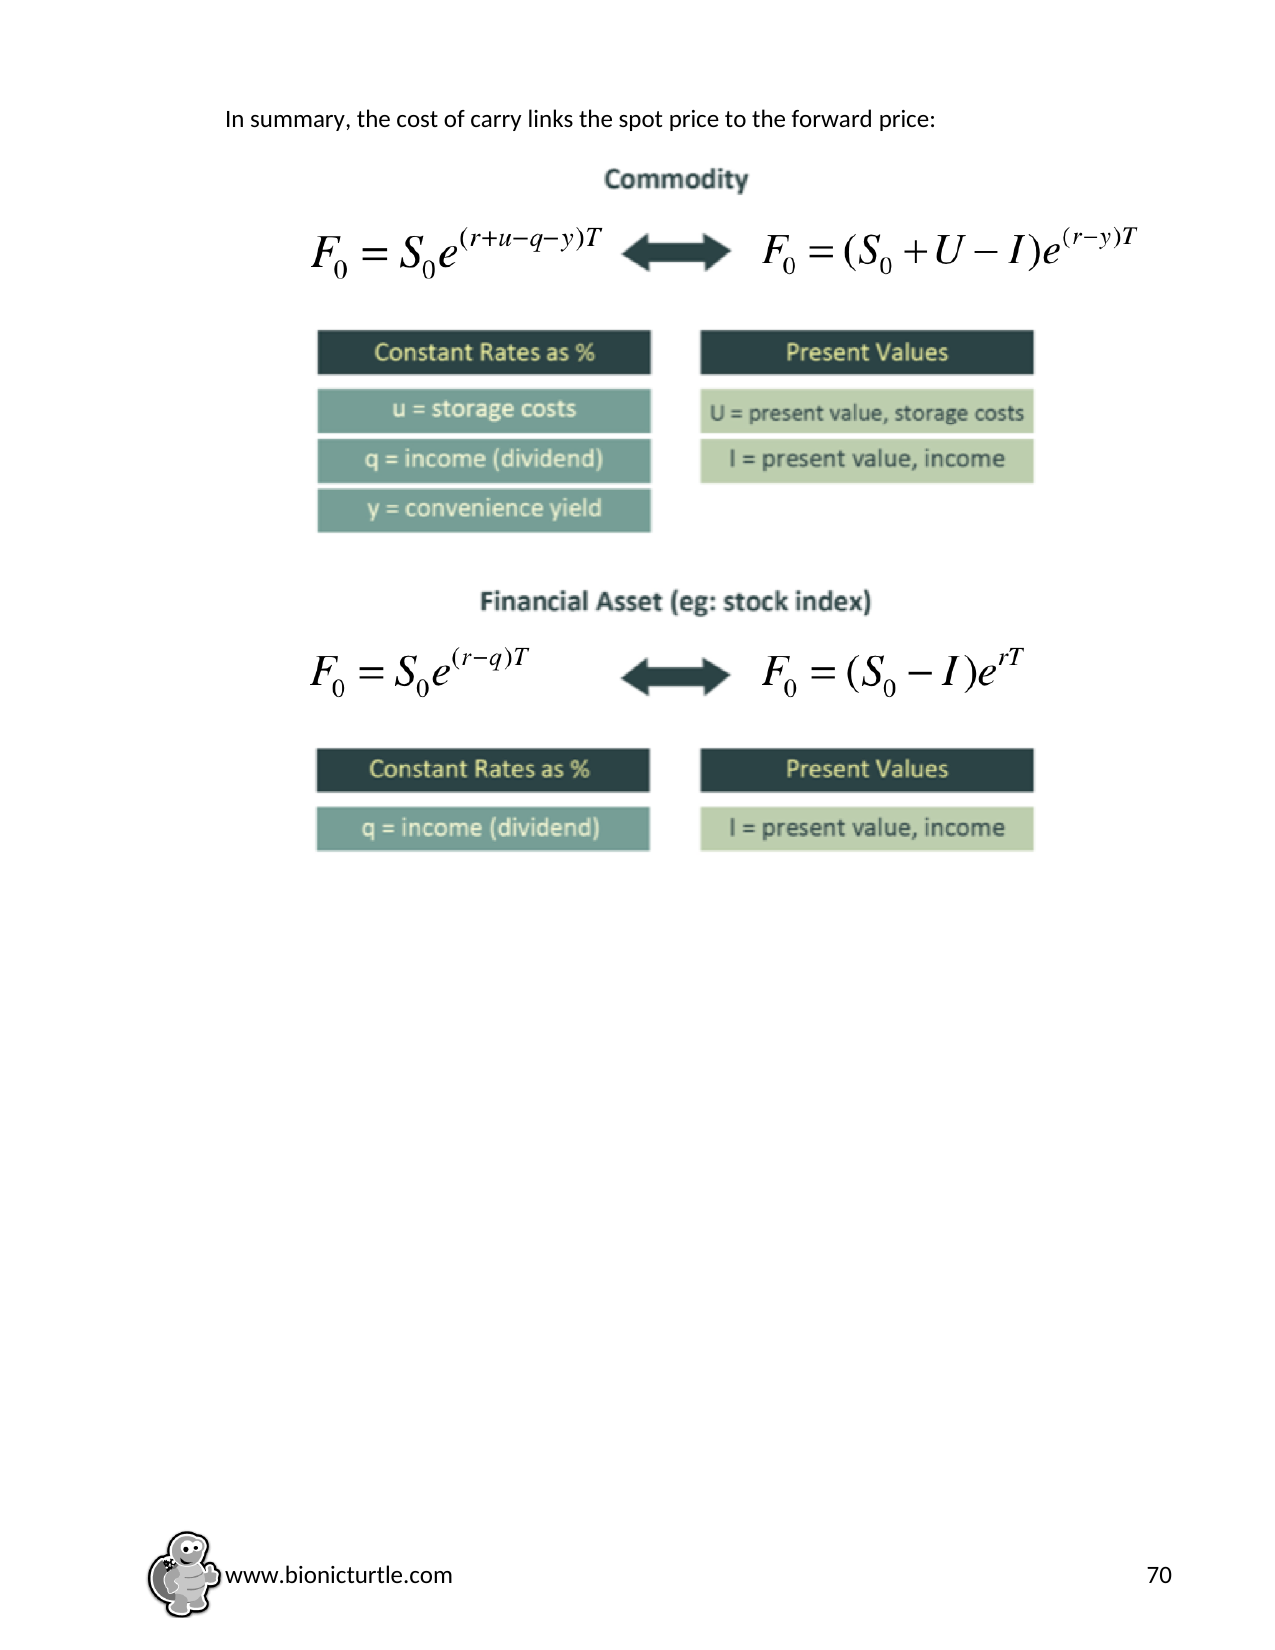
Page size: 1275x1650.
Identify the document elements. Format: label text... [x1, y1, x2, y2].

text In summary, the cost of carry links the spot price to the forward price: [225, 103, 1172, 134]
picture [225, 134, 1172, 879]
